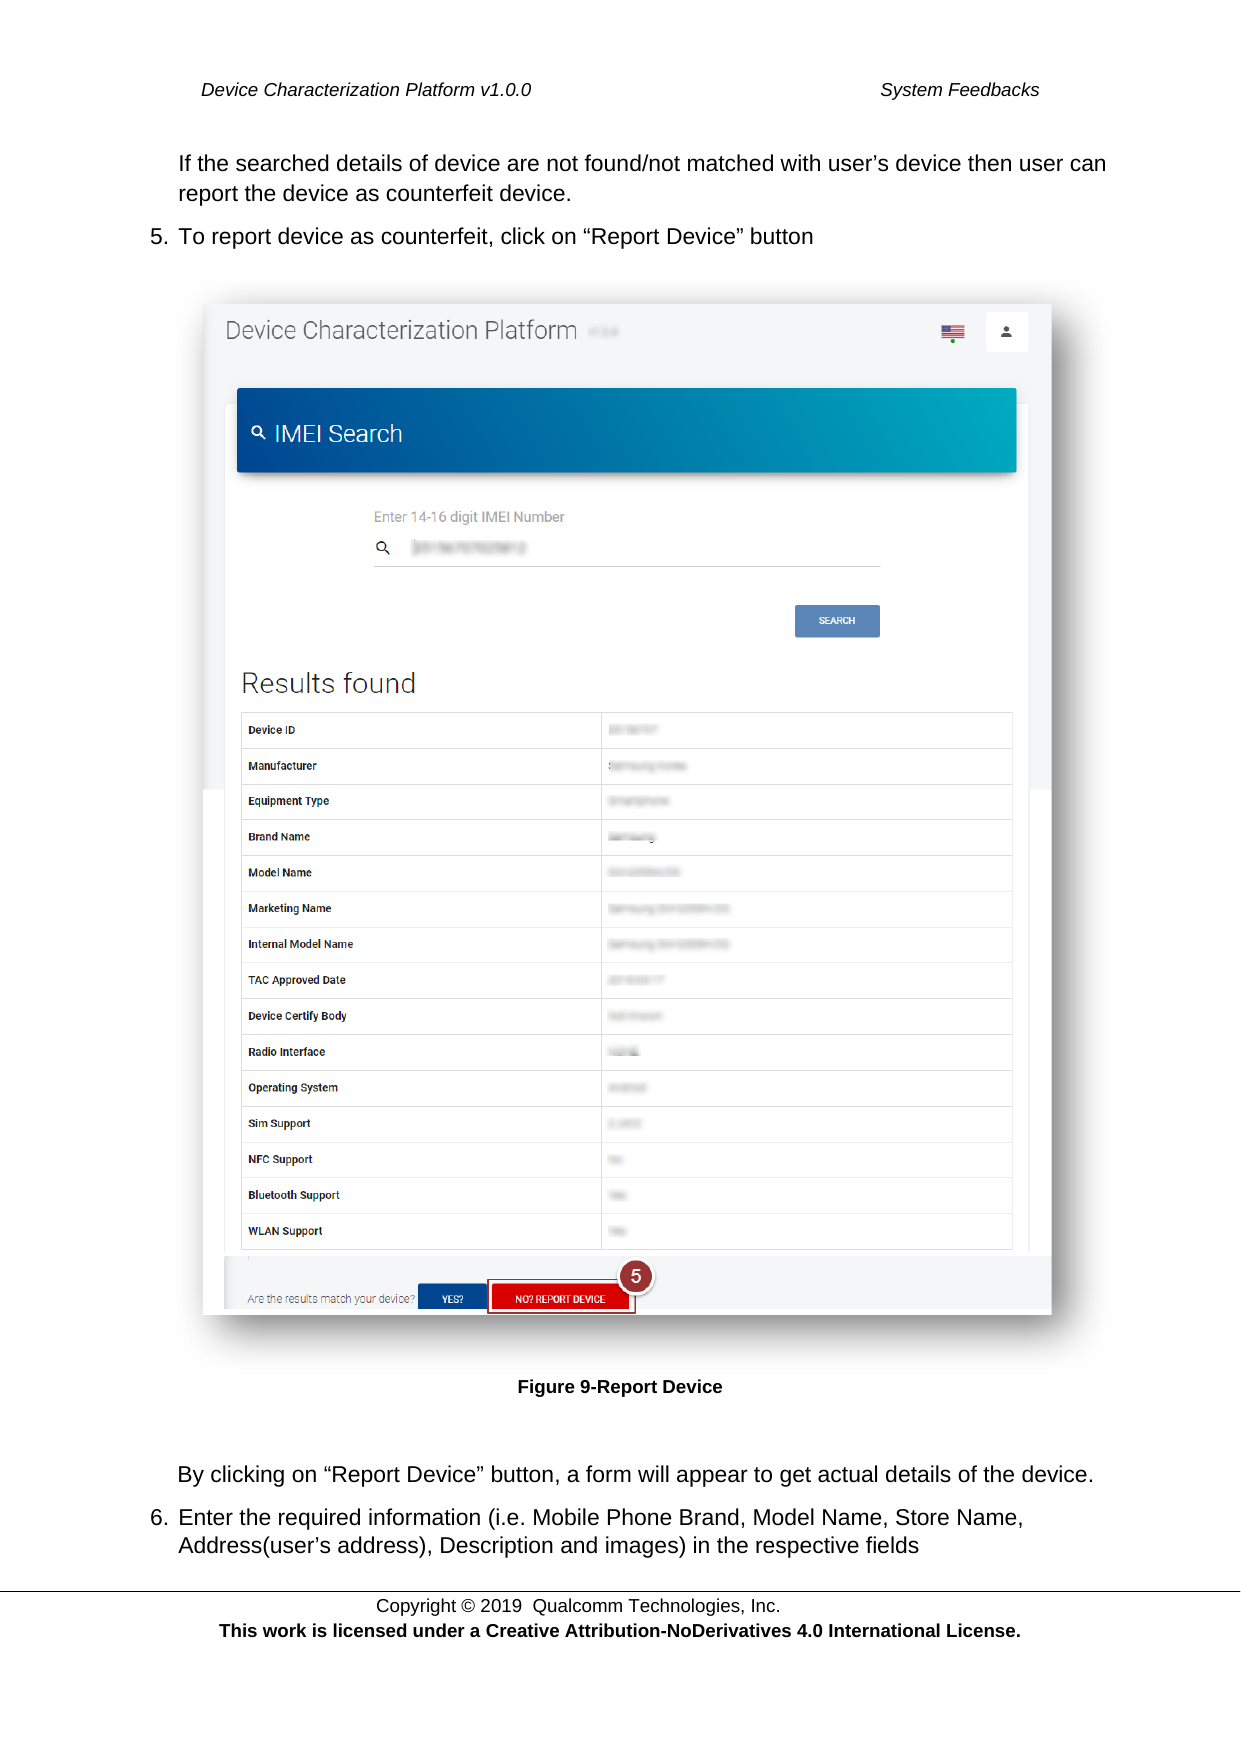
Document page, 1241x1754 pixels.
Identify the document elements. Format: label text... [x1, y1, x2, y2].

text If the searched details of device are not found/not matched with user’s device then user can report the device as counterfeit device. [178, 150, 1153, 207]
list Enter the required information (i.e. Mobile Phone Brand, Model Name, Store Name, Address(user’s address), Description and images) in the respective fields [150, 1504, 1153, 1559]
list To report device as counterfeit, click on “Report Device” button [150, 223, 1231, 249]
text By clicking on “Report Device” button, a form will appear to get actual details of the device. [56, 1461, 1181, 1488]
picture [203, 304, 1052, 1315]
text Figure 9-Report Device [9, 1376, 1231, 1398]
